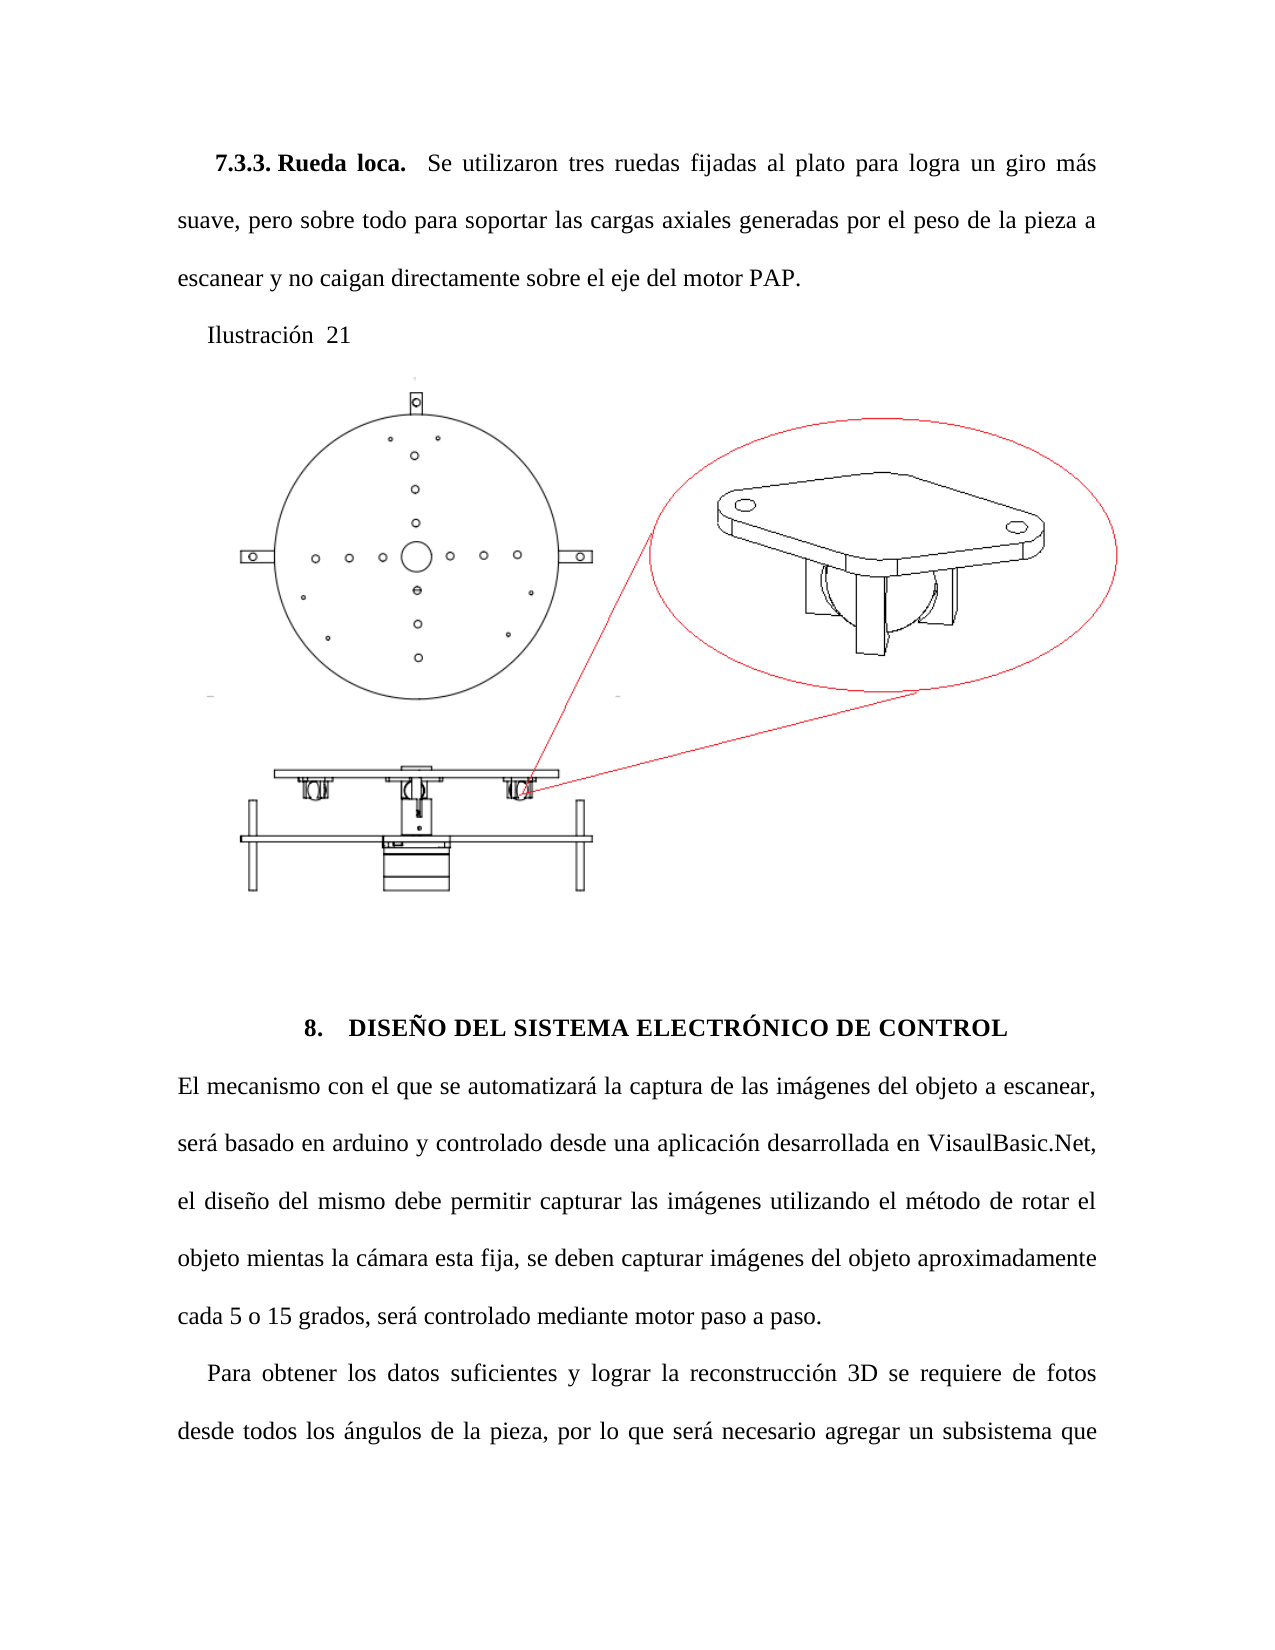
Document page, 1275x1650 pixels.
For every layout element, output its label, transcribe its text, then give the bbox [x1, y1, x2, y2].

subtitle DISEÑO DEL SISTEMA ELECTRÓNICO DE CONTROL [215, 1013, 1098, 1042]
picture [206, 377, 1128, 927]
text El mecanismo con el que se automatizará la captura de las imágenes del objeto a escanear, será basado en arduino y controlado desde una aplicación desarrollada en VisaulBasic.Net, el diseño del mismo debe permitir capturar las imágenes utilizando el método de rotar el objeto mientas la cámara esta fija, se deben capturar imágenes del objeto aproximadamente cada 5 o 15 grados, será controlado mediante motor paso a paso. [177, 1071, 1098, 1329]
subtitle Rueda loca. Se utilizaron tres ruedas fijadas al plato para logra un giro más suave, pero sobre todo para soportar las cargas axiales generadas por el peso de la pieza a escanear y no caigan directamente sobre el eje del motor PAP. [177, 148, 1098, 291]
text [177, 1358, 1098, 1444]
